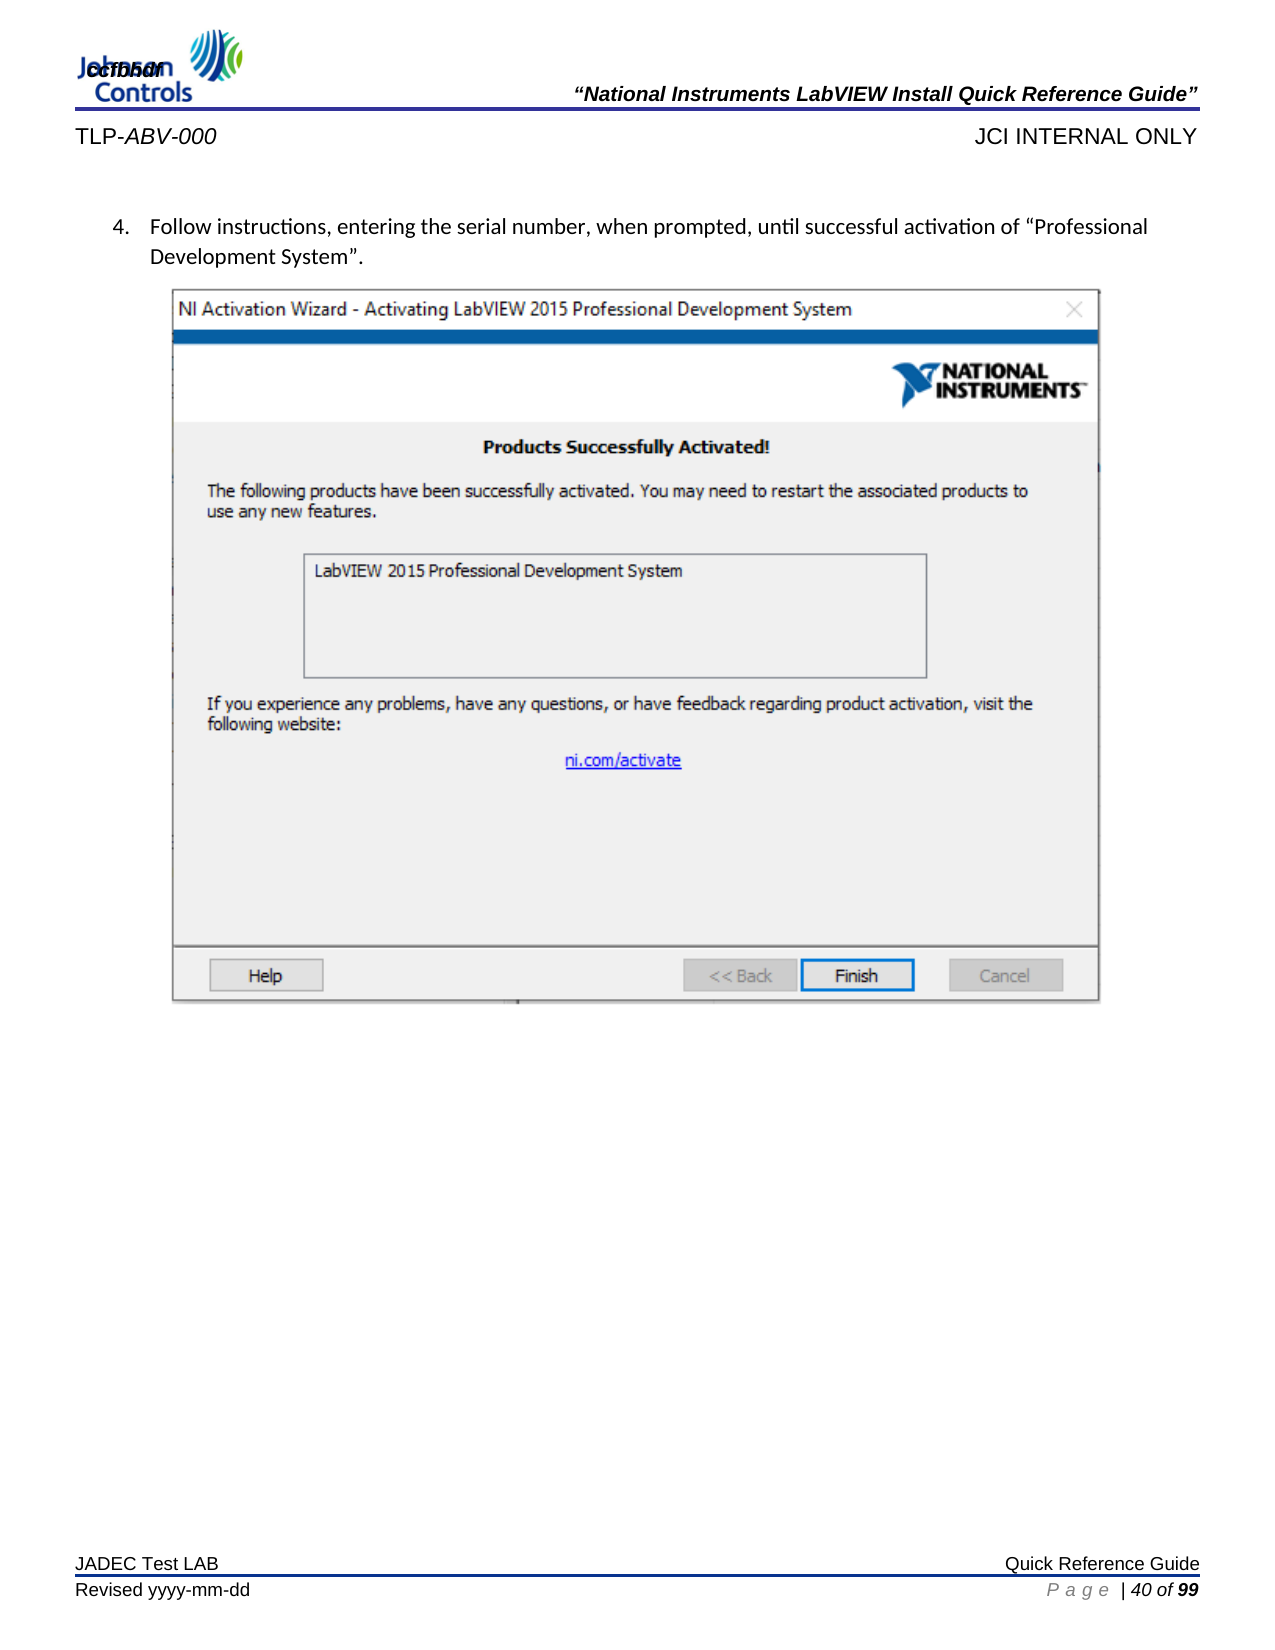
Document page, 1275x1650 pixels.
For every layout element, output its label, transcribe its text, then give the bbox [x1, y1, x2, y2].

list Follow instructions, entering the serial number, when prompted, until successful activation of “Professional Development System”. [112, 212, 1200, 270]
picture [76, 26, 246, 105]
picture [166, 283, 1109, 1009]
